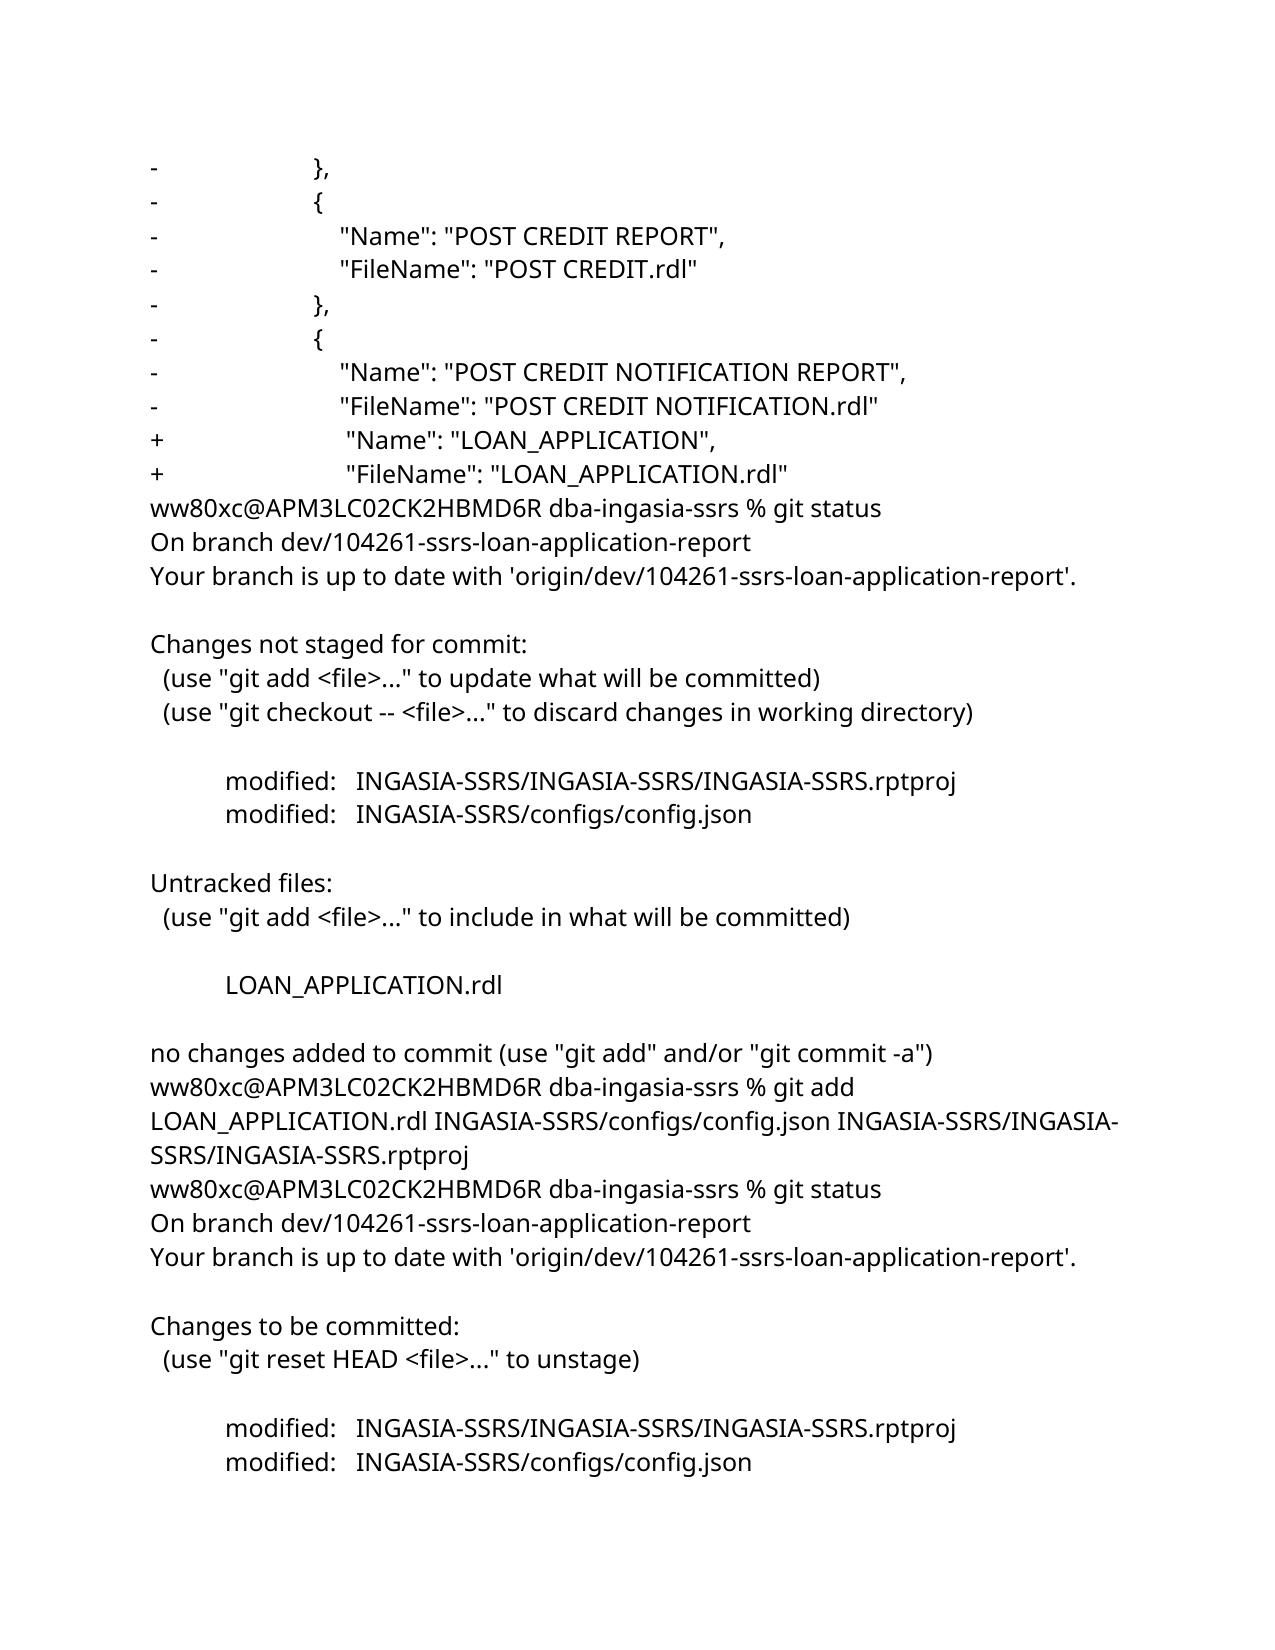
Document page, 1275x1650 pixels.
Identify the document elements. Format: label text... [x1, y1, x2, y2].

text Your branch is up to date with 'origin/dev/104261-ssrs-loan-application-report'. [150, 559, 1125, 593]
text LOAN_APPLICATION.rdl [150, 967, 1125, 1002]
text On branch dev/104261-ssrs-loan-application-report [150, 525, 1125, 559]
text - "Name": "POST CREDIT NOTIFICATION REPORT", [150, 354, 1125, 388]
text Changes to be committed: [150, 1308, 1125, 1342]
text - { [150, 184, 1125, 218]
text Changes not staged for commit: [150, 627, 1125, 661]
text On branch dev/104261-ssrs-loan-application-report [150, 1206, 1125, 1240]
text modified: INGASIA-SSRS/INGASIA-SSRS/INGASIA-SSRS.rptproj [150, 763, 1125, 797]
text ww80xc@APM3LC02CK2HBMD6R dba-ingasia-ssrs % git status [150, 1172, 1125, 1206]
text + "Name": "LOAN_APPLICATION", [150, 422, 1125, 457]
text ww80xc@APM3LC02CK2HBMD6R dba-ingasia-ssrs % git add LOAN_APPLICATION.rdl INGASIA-SSRS/configs/config.json INGASIA-SSRS/INGASIA-SSRS/INGASIA-SSRS.rptproj [150, 1070, 1125, 1172]
text - "Name": "POST CREDIT REPORT", [150, 218, 1125, 252]
text - "FileName": "POST CREDIT.rdl" [150, 252, 1125, 286]
text - { [150, 320, 1125, 354]
text modified: INGASIA-SSRS/configs/config.json [150, 1444, 1125, 1478]
text (use "git add <file>..." to include in what will be committed) [150, 899, 1125, 933]
text modified: INGASIA-SSRS/configs/config.json [150, 797, 1125, 831]
text no changes added to commit (use "git add" and/or "git commit -a") [150, 1036, 1125, 1070]
text (use "git add <file>..." to update what will be committed) [150, 661, 1125, 695]
text (use "git reset HEAD <file>..." to unstage) [150, 1342, 1125, 1376]
text - "FileName": "POST CREDIT NOTIFICATION.rdl" [150, 388, 1125, 422]
text ww80xc@APM3LC02CK2HBMD6R dba-ingasia-ssrs % git status [150, 491, 1125, 525]
text modified: INGASIA-SSRS/INGASIA-SSRS/INGASIA-SSRS.rptproj [150, 1410, 1125, 1444]
text + "FileName": "LOAN_APPLICATION.rdl" [150, 457, 1125, 491]
text Untracked files: [150, 865, 1125, 899]
text - }, [150, 286, 1125, 320]
text (use "git checkout -- <file>..." to discard changes in working directory) [150, 695, 1125, 729]
text Your branch is up to date with 'origin/dev/104261-ssrs-loan-application-report'. [150, 1240, 1125, 1274]
text - }, [150, 150, 1125, 184]
